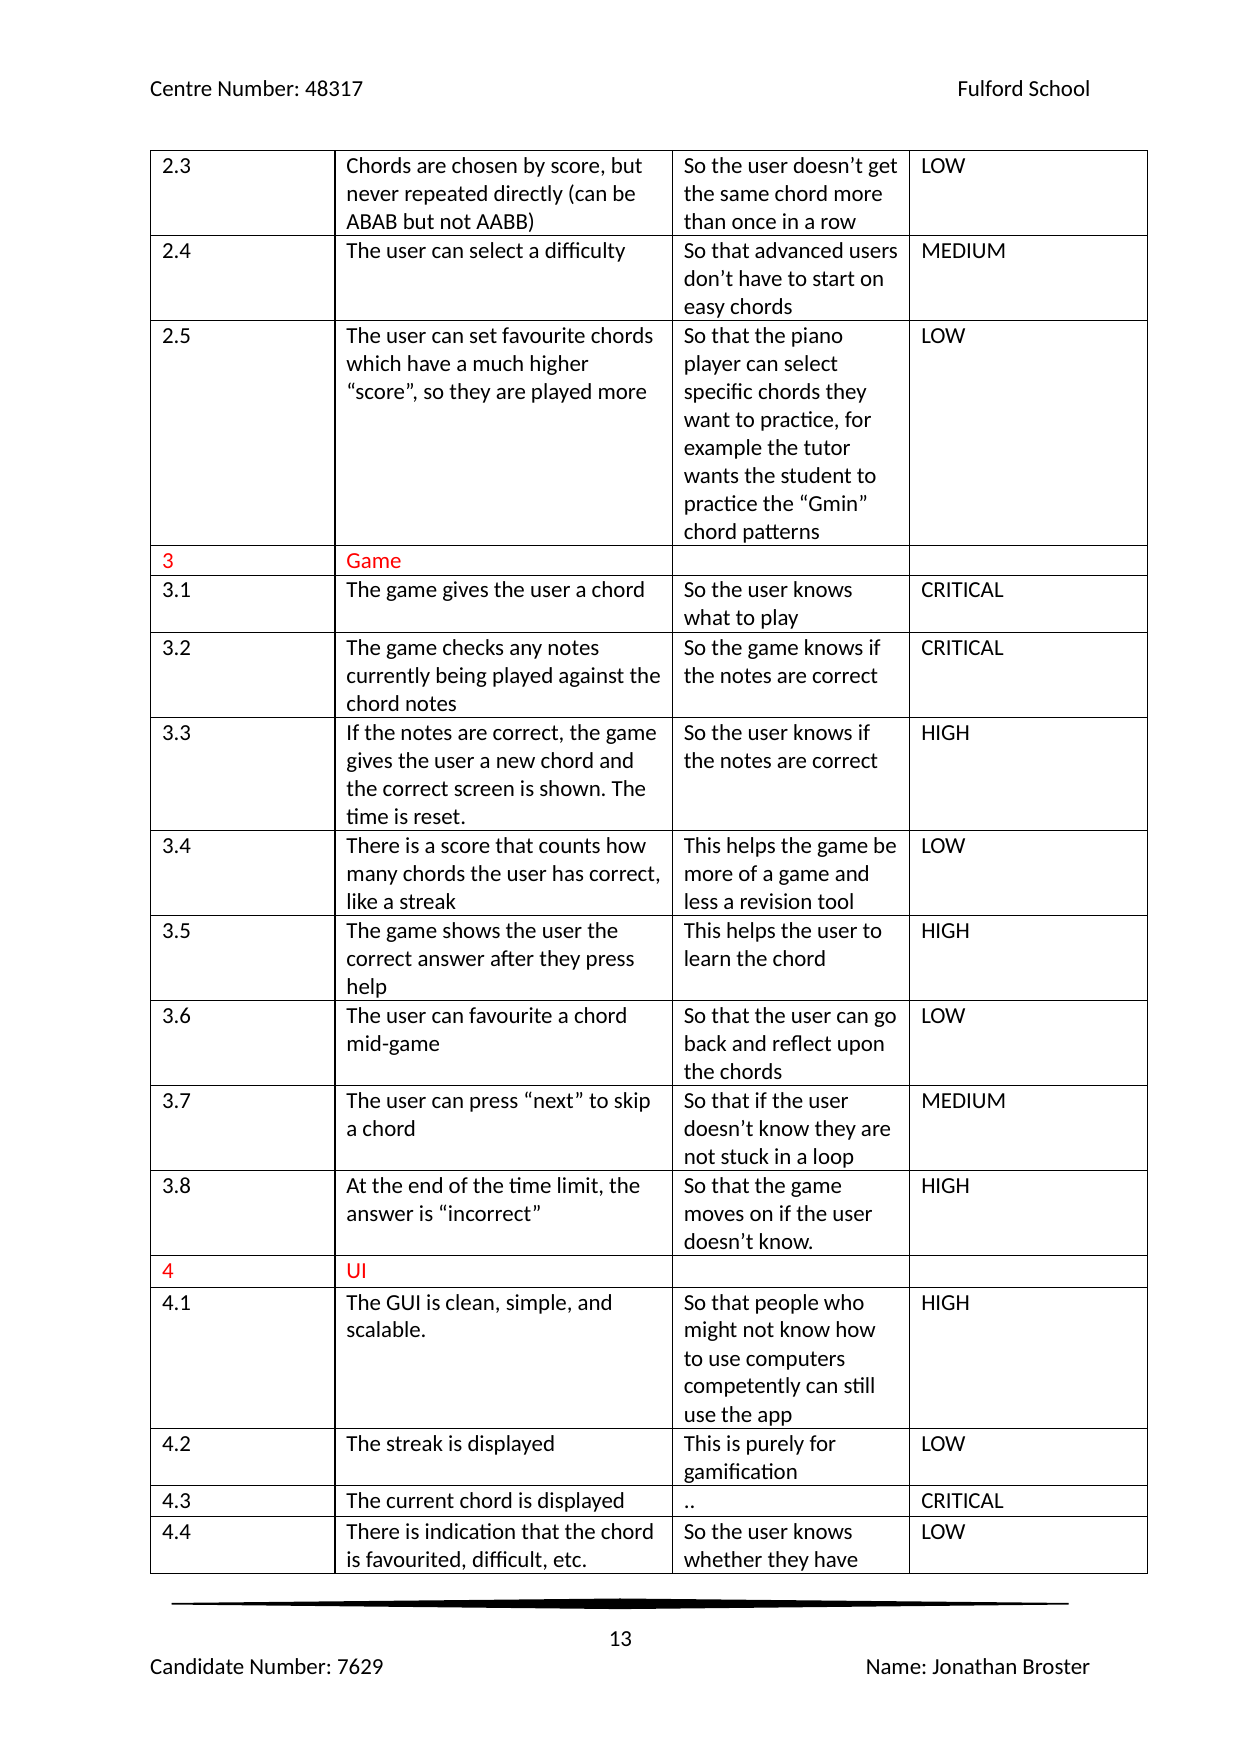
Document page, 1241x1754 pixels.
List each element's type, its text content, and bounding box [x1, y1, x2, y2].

table_cell 4.1 [151, 1288, 334, 1428]
table_cell LOW [910, 1517, 1147, 1573]
table_cell There is a score that counts how many chords the user has correct, like a streak [336, 831, 672, 915]
table_cell This helps the user to learn the chord [673, 916, 909, 1000]
table_cell So the game knows if the notes are correct [673, 633, 909, 717]
table_cell 3.5 [151, 916, 334, 1000]
table_cell 2.5 [151, 321, 334, 545]
table_cell LOW [910, 151, 1147, 235]
table_cell So that people who might not know how to use computers competently can still use the app [673, 1288, 909, 1428]
table_cell HIGH [910, 1288, 1147, 1428]
table_cell The game gives the user a chord [336, 576, 672, 632]
table_cell So the user knows what to play [673, 576, 909, 632]
table_cell [910, 1256, 1147, 1287]
table_cell 3.1 [151, 576, 334, 632]
table_cell 3.7 [151, 1086, 334, 1170]
table_cell 3 [151, 546, 334, 574]
table_cell So the user knows if the notes are correct [673, 718, 909, 830]
table_cell [910, 546, 1147, 574]
table_cell HIGH [910, 1171, 1147, 1255]
table_cell 4 [151, 1256, 334, 1287]
table_cell LOW [910, 1429, 1147, 1485]
table_cell CRITICAL [910, 576, 1147, 632]
table_cell UI [336, 1256, 672, 1287]
table_cell 3.6 [151, 1001, 334, 1085]
table_cell 2.4 [151, 236, 334, 320]
table_cell .. [673, 1486, 909, 1516]
table_cell So that the user can go back and reflect upon the chords [673, 1001, 909, 1085]
table_cell So that the game moves on if the user doesn’t know. [673, 1171, 909, 1255]
table_cell [673, 546, 909, 574]
table_cell LOW [910, 831, 1147, 915]
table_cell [336, 1517, 672, 1573]
table_cell [673, 1256, 909, 1287]
table_cell CRITICAL [910, 633, 1147, 717]
table_cell The user can favourite a chord mid-game [336, 1001, 672, 1085]
table_cell If the notes are correct, the game gives the user a new chord and the correct screen is shown. The time is reset. [336, 718, 672, 830]
table_cell The game shows the user the correct answer after they press help [336, 916, 672, 1000]
table_cell 4.2 [151, 1429, 334, 1485]
table_cell The current chord is displayed [336, 1486, 672, 1516]
table_cell So that if the user doesn’t know they are not stuck in a loop [673, 1086, 909, 1170]
table_cell This is purely for gamification [673, 1429, 909, 1485]
table_cell 3.4 [151, 831, 334, 915]
table_cell So the user doesn’t get the same chord more than once in a row [673, 151, 909, 235]
table_cell The GUI is clean, simple, and scalable. [336, 1288, 672, 1428]
table_cell The streak is displayed [336, 1429, 672, 1485]
table_cell Chords are chosen by score, but never repeated directly (can be ABAB but not AABB) [336, 151, 672, 235]
table_cell 3.3 [151, 718, 334, 830]
table_cell CRITICAL [910, 1486, 1147, 1516]
table_cell LOW [910, 1001, 1147, 1085]
table_cell MEDIUM [910, 1086, 1147, 1170]
table_cell 3.2 [151, 633, 334, 717]
table_cell 4.4 [151, 1517, 334, 1573]
table_cell The user can press “next” to skip a chord [336, 1086, 672, 1170]
table_cell MEDIUM [910, 236, 1147, 320]
table_cell HIGH [910, 718, 1147, 830]
table_cell So that the piano player can select specific chords they want to practice, for example the tutor wants the student to practice the “Gmin” chord patterns [673, 321, 909, 545]
table_cell 4.3 [151, 1486, 334, 1516]
table_cell LOW [910, 321, 1147, 545]
table_cell At the end of the time limit, the answer is “incorrect” [336, 1171, 672, 1255]
table_cell 2.3 [151, 151, 334, 235]
table_cell The user can select a difficulty [336, 236, 672, 320]
table_cell HIGH [910, 916, 1147, 1000]
table_cell The user can set favourite chords which have a much higher “score”, so they are played more [336, 321, 672, 545]
table_cell 3.8 [151, 1171, 334, 1255]
table_cell Game [336, 546, 672, 574]
table_cell So that advanced users don’t have to start on easy chords [673, 236, 909, 320]
table_cell This helps the game be more of a game and less a revision tool [673, 831, 909, 915]
table_cell The game checks any notes currently being played against the chord notes [336, 633, 672, 717]
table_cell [673, 1517, 909, 1573]
